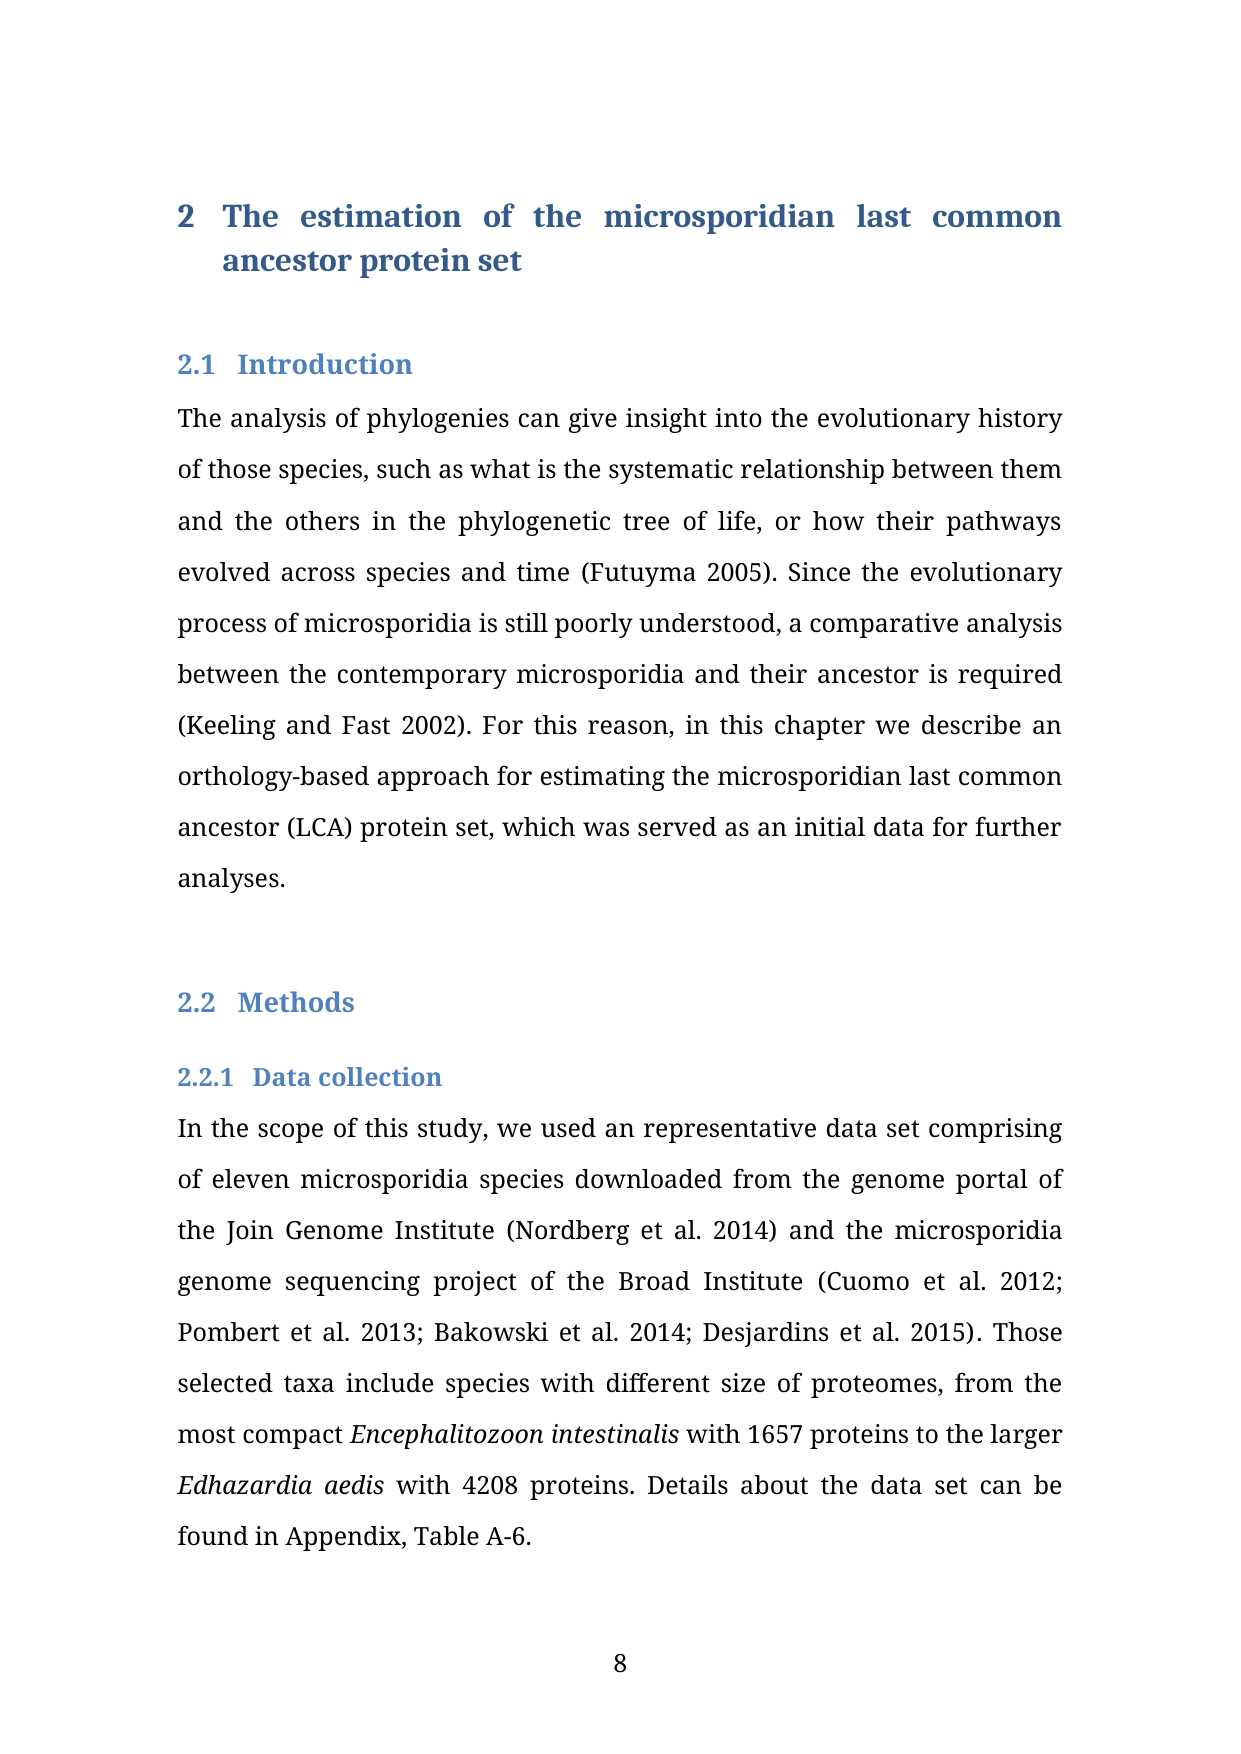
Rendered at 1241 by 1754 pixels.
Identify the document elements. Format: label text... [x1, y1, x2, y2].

subtitle The estimation of the microsporidian last common ancestor protein set [177, 198, 1063, 280]
subtitle Methods [177, 983, 1063, 1020]
subtitle Data collection [177, 1059, 1063, 1094]
subtitle Introduction [177, 346, 1063, 383]
text The analysis of phylogenies can give insight into the evolutionary history of those species, such as what is the systematic relationship between them and the others in the phylogenetic tree of life, or how their pathways evolved across species and time (Futuyma 2005). Since the evolutionary process of microsporidia is still poorly understood, a comparative analysis between the contemporary microsporidia and their ancestor is required (Keeling and Fast 2002). For this reason, in this chapter we describe an orthology-based approach for estimating the microsporidian last common ancestor (LCA) protein set, which was served as an initial data for further analyses. [177, 401, 1063, 894]
